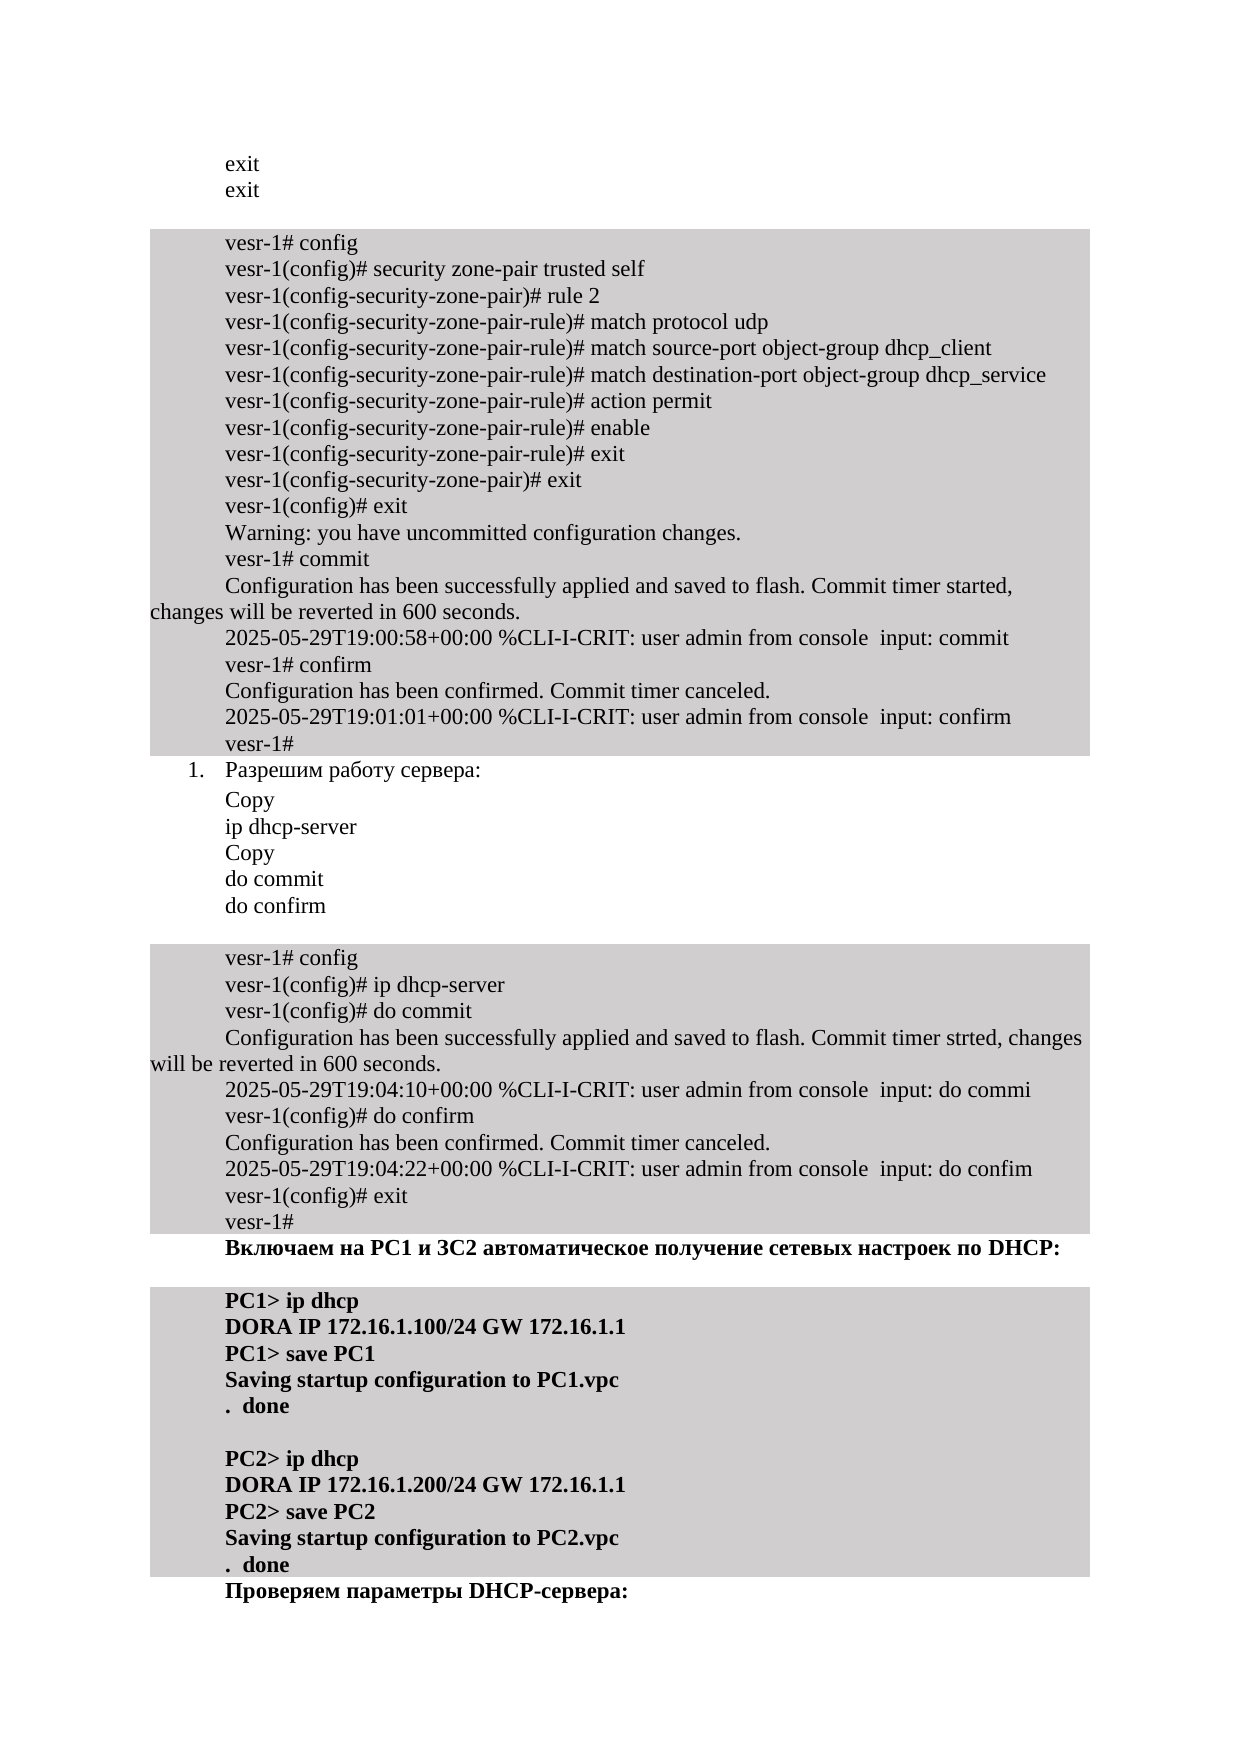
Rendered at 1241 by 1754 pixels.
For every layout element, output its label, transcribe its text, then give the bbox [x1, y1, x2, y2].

text 2025-05-29T19:04:10+00:00 %CLI-I-CRIT: user admin from console input: do commi [150, 1076, 1090, 1103]
text vesr-1(config)# security zone-pair trusted self [150, 255, 1090, 282]
text Copy [150, 786, 1090, 813]
text Saving startup configuration to PC1.vpc [150, 1366, 1090, 1392]
text Configuration has been successfully applied and saved to flash. Commit timer started, changes will be reverted in 600 seconds. [150, 572, 1090, 624]
text 2025-05-29T19:01:01+00:00 %CLI-I-CRIT: user admin from console input: confirm [150, 703, 1090, 730]
text Configuration has been confirmed. Commit timer canceled. [150, 1129, 1090, 1155]
text Проверяем параметры DHCP-сервера: [150, 1577, 1090, 1603]
text do confirm [150, 892, 1090, 918]
text vesr-1(config)# do confirm [150, 1103, 1090, 1129]
text vesr-1(config-security-zone-pair-rule)# enable [150, 413, 1090, 440]
text vesr-1(config-security-zone-pair-rule)# action permit [150, 387, 1090, 413]
text vesr-1# config [150, 944, 1090, 971]
text vesr-1(config-security-zone-pair)# rule 2 [150, 282, 1090, 308]
text vesr-1(config-security-zone-pair-rule)# match source-port object-group dhcp_client [150, 334, 1090, 361]
text Warning: you have uncommitted configuration changes. [150, 519, 1090, 545]
text DORA IP 172.16.1.200/24 GW 172.16.1.1 [150, 1472, 1090, 1498]
list Разрешим работу сервера: [187, 756, 1090, 782]
text . done [150, 1551, 1090, 1577]
text vesr-1(config)# exit [150, 493, 1090, 519]
text vesr-1(config-security-zone-pair-rule)# match destination-port object-group dhcp_service [150, 361, 1090, 387]
text vesr-1# commit [150, 545, 1090, 572]
text vesr-1(config-security-zone-pair-rule)# match protocol udp [150, 308, 1090, 334]
text Configuration has been confirmed. Commit timer canceled. [150, 677, 1090, 703]
text DORA IP 172.16.1.100/24 GW 172.16.1.1 [150, 1313, 1090, 1340]
text Configuration has been successfully applied and saved to flash. Commit timer strted, changes will be reverted in 600 seconds. [150, 1023, 1090, 1076]
text vesr-1# [150, 1208, 1090, 1234]
text exit [150, 176, 1090, 203]
text vesr-1(config)# ip dhcp-server [150, 971, 1090, 997]
text Saving startup configuration to PC2.vpc [150, 1524, 1090, 1551]
text PC2> ip dhcp [150, 1445, 1090, 1472]
text ip dhcp-server [150, 813, 1090, 839]
text PC2> save PC2 [150, 1498, 1090, 1524]
text PC1> ip dhcp [150, 1287, 1090, 1313]
text Включаем на РС1 и ЗС2 автоматическое получение сетевых настроек по DHCP: [150, 1234, 1090, 1261]
text vesr-1# config [150, 229, 1090, 255]
text vesr-1# confirm [150, 651, 1090, 677]
text vesr-1(config-security-zone-pair-rule)# exit [150, 440, 1090, 466]
text vesr-1# [150, 730, 1090, 756]
text vesr-1(config-security-zone-pair)# exit [150, 466, 1090, 493]
text exit [150, 150, 1090, 176]
text PC1> save PC1 [150, 1340, 1090, 1366]
text 2025-05-29T19:04:22+00:00 %CLI-I-CRIT: user admin from console input: do confim [150, 1155, 1090, 1182]
text 2025-05-29T19:00:58+00:00 %CLI-I-CRIT: user admin from console input: commit [150, 624, 1090, 651]
text do commit [150, 865, 1090, 892]
text vesr-1(config)# exit [150, 1182, 1090, 1208]
text Copy [150, 839, 1090, 865]
text vesr-1(config)# do commit [150, 997, 1090, 1023]
text . done [150, 1392, 1090, 1419]
